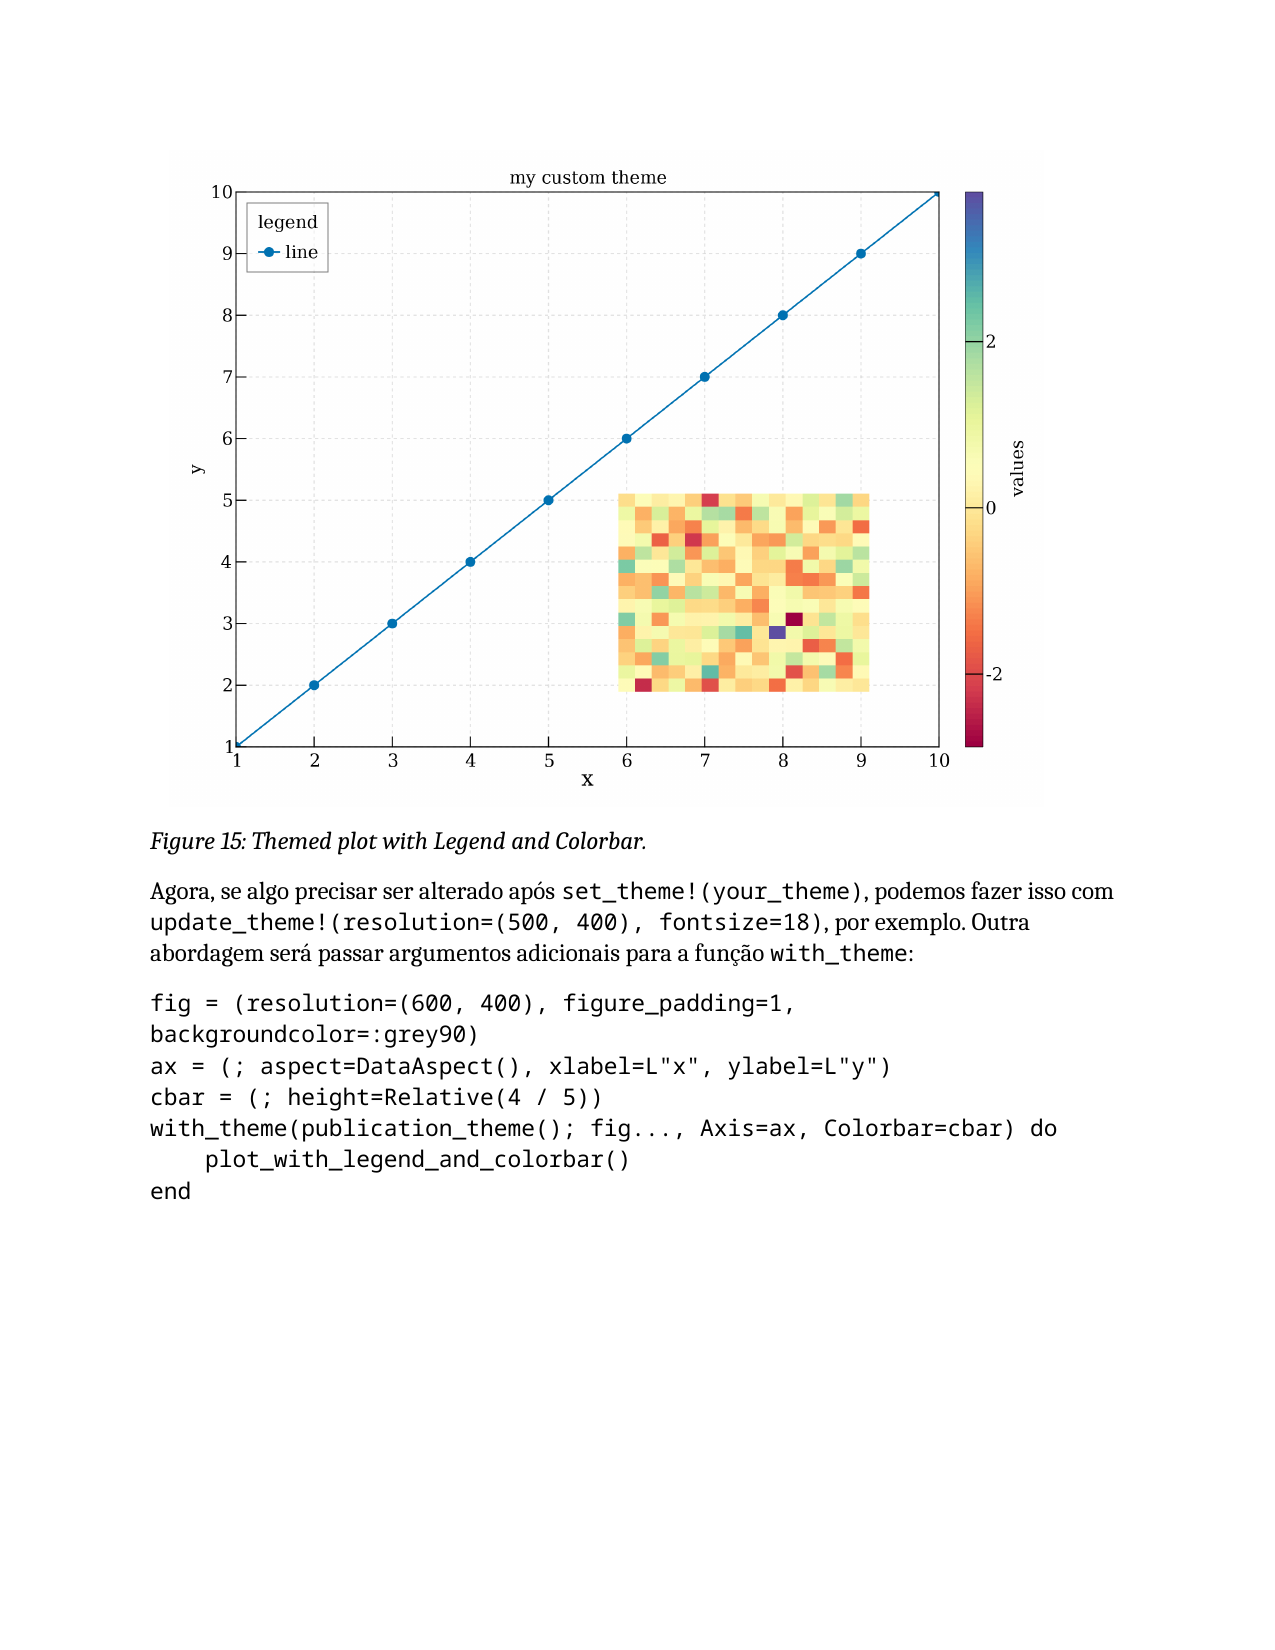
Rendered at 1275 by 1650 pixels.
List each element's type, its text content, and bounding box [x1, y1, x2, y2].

picture [168, 150, 1044, 807]
text Agora, se algo precisar ser alterado após set_theme!(your_theme), podemos fazer isso com update_theme!(resolution=(500, 400), fontsize=18), por exemplo. Outra abordagem será passar argumentos adicionais para a função with_theme: [150, 874, 1125, 968]
text fig = (resolution=(600, 400), figure_padding=1, backgroundcolor=:grey90) ax = (; aspect=DataAspect(), xlabel=L"x", ylabel=L"y") cbar = (; height=Relative(4 / 5)) with_theme(publication_theme(); fig..., Axis=ax, Colorbar=cbar) do plot_with_legend_and_colorbar() end [150, 987, 1125, 1206]
text Figure 15: Themed plot with Legend and Colorbar. [150, 827, 1125, 856]
